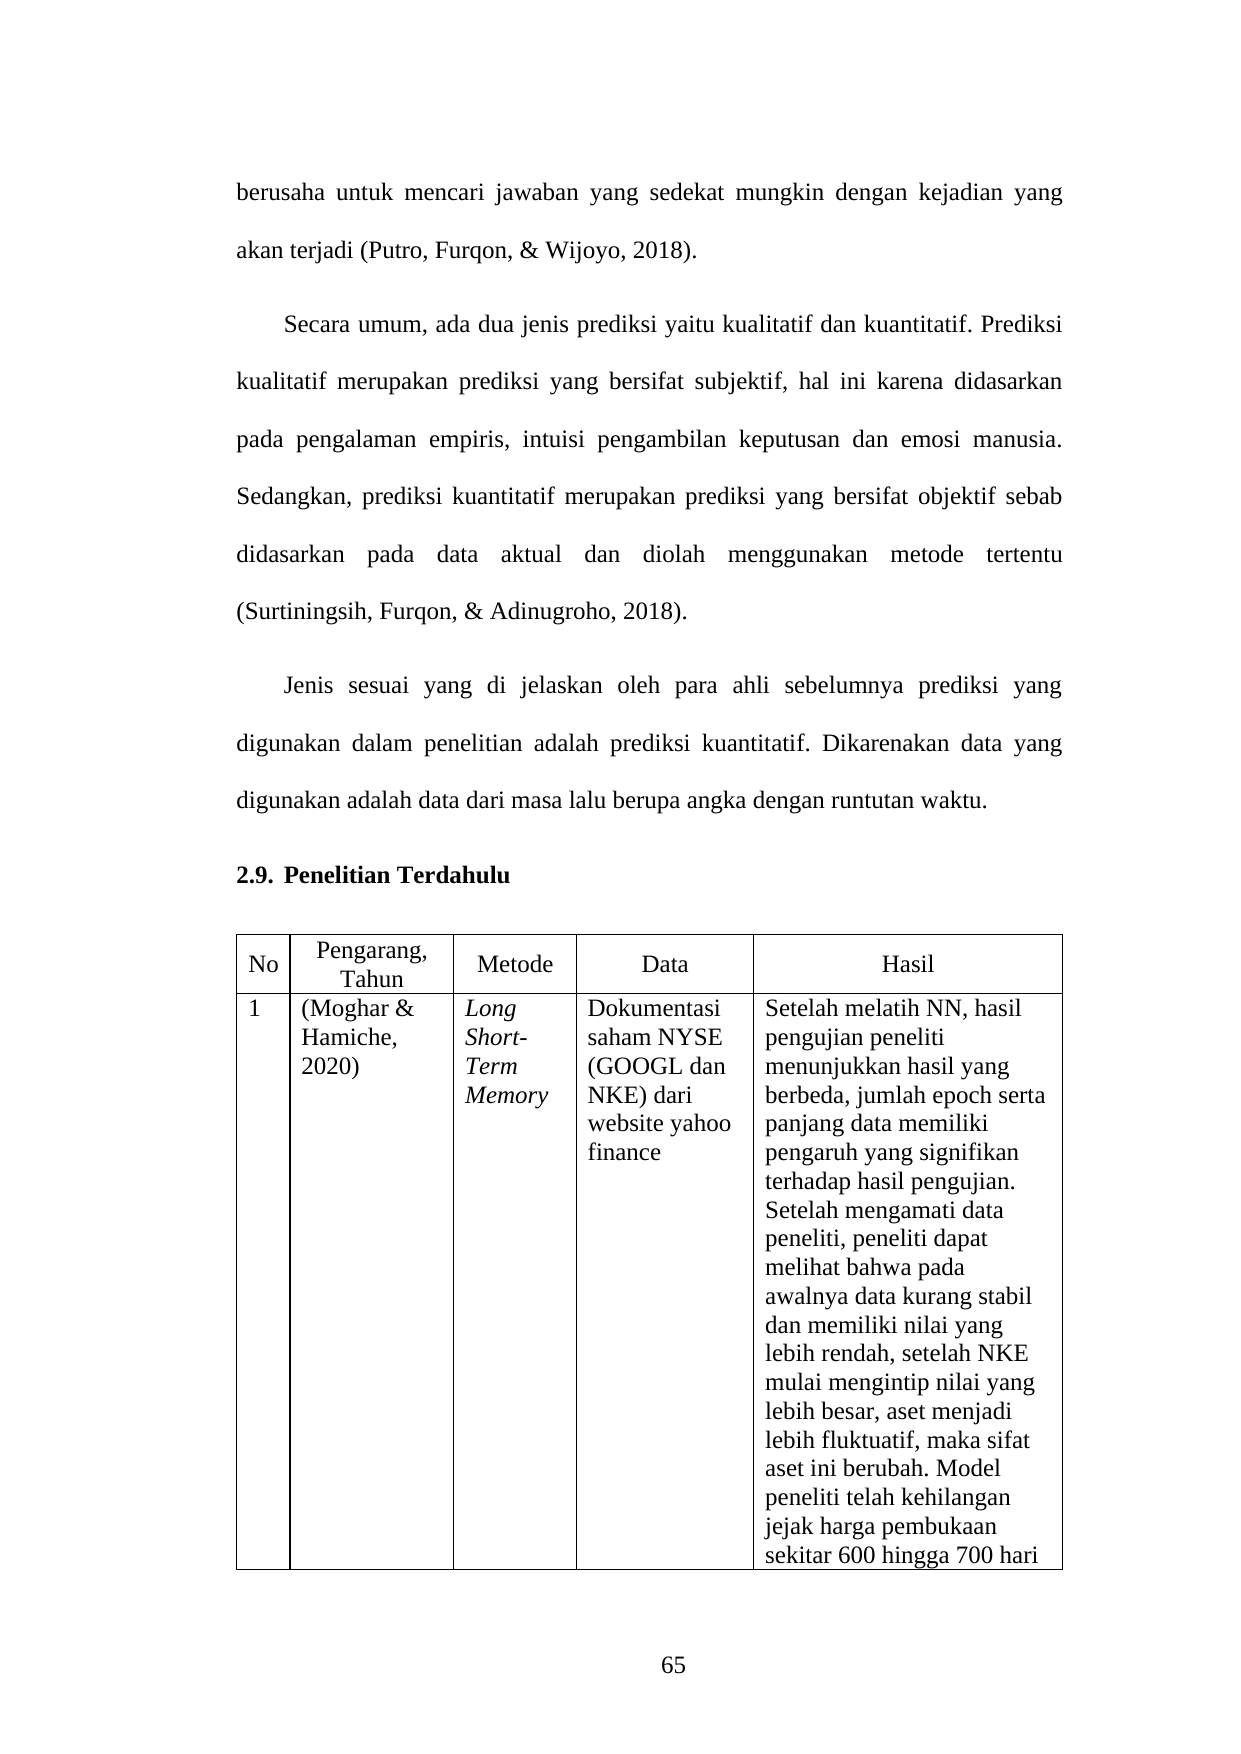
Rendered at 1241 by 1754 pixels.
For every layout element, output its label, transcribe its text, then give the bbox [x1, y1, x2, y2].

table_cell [577, 994, 753, 1568]
table_header Metode [454, 935, 576, 992]
table_header Hasil [754, 935, 1062, 992]
table_cell [291, 994, 453, 1568]
subtitle Penelitian Terdahulu [236, 860, 1063, 888]
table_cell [754, 994, 1062, 1568]
text Secara umum, ada dua jenis prediksi yaitu kualitatif dan kuantitatif. Prediksi kualitatif merupakan prediksi yang bersifat subjektif, hal ini karena didasarkan pada pengalaman empiris, intuisi pengambilan keputusan dan emosi manusia. Sedangkan, prediksi kuantitatif merupakan prediksi yang bersifat objektif sebab didasarkan pada data aktual dan diolah menggunakan metode tertentu . [236, 309, 1063, 625]
text Jenis sesuai yang di jelaskan oleh para ahli sebelumnya prediksi yang digunakan dalam penelitian adalah prediksi kuantitatif. Dikarenakan data yang digunakan adalah data dari masa lalu berupa angka dengan runtutan waktu. [236, 671, 1063, 814]
table_header Pengarang, Tahun [291, 935, 453, 992]
table_header No [237, 935, 289, 992]
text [236, 177, 1063, 263]
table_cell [454, 994, 576, 1568]
table_header Data [577, 935, 753, 992]
table_cell 1 [237, 994, 289, 1568]
